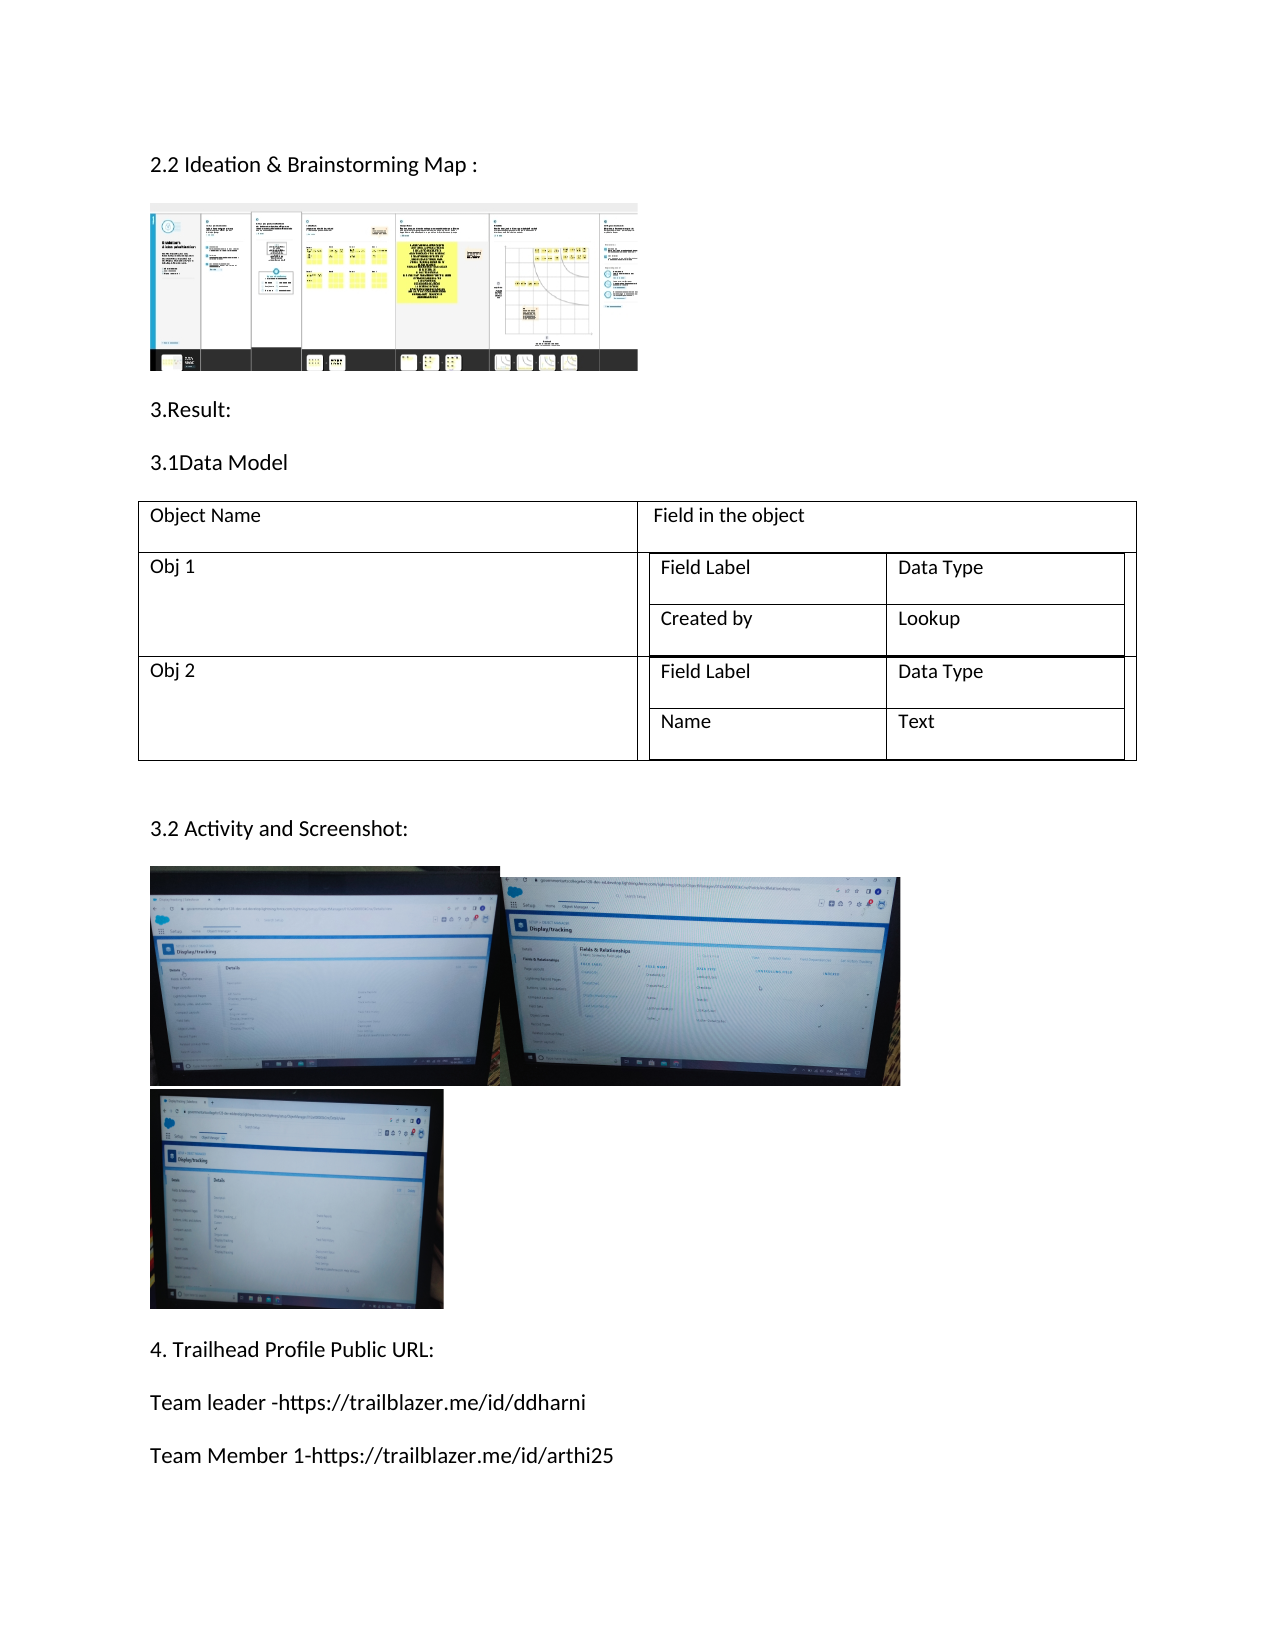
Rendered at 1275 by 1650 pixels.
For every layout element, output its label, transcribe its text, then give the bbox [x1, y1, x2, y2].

text 2.2 Ideation & Brainstorming Map : [150, 150, 1125, 178]
text Team Member 1-https://trailblazer.me/id/arthi25 [150, 1441, 1125, 1469]
text 3.2 Activity and Screenshot: [150, 814, 1125, 842]
table_cell Obj 1 [139, 553, 637, 656]
table_cell [1125, 657, 1136, 760]
table_cell [650, 658, 886, 708]
picture [150, 203, 638, 371]
table_cell [650, 605, 886, 655]
text Team leader -https://trailblazer.me/id/ddharni [150, 1388, 1125, 1416]
table_cell [650, 554, 886, 604]
table_cell [887, 554, 1124, 604]
table_cell [887, 605, 1124, 655]
table_cell [887, 709, 1124, 759]
table_cell Obj 2 [139, 657, 637, 760]
table_header Field in the object [638, 502, 1136, 552]
table_cell [887, 658, 1124, 708]
picture [150, 1089, 444, 1309]
table_header Object Name [139, 502, 637, 552]
picture [150, 866, 901, 1086]
table_cell [1125, 553, 1136, 656]
text 3.1Data Model [150, 448, 1125, 476]
table_cell [650, 709, 886, 759]
table_cell [638, 657, 649, 760]
text 3.Result: [150, 395, 1125, 423]
table_cell [638, 553, 649, 656]
text 4. Trailhead Profile Public URL: [150, 1335, 1125, 1363]
